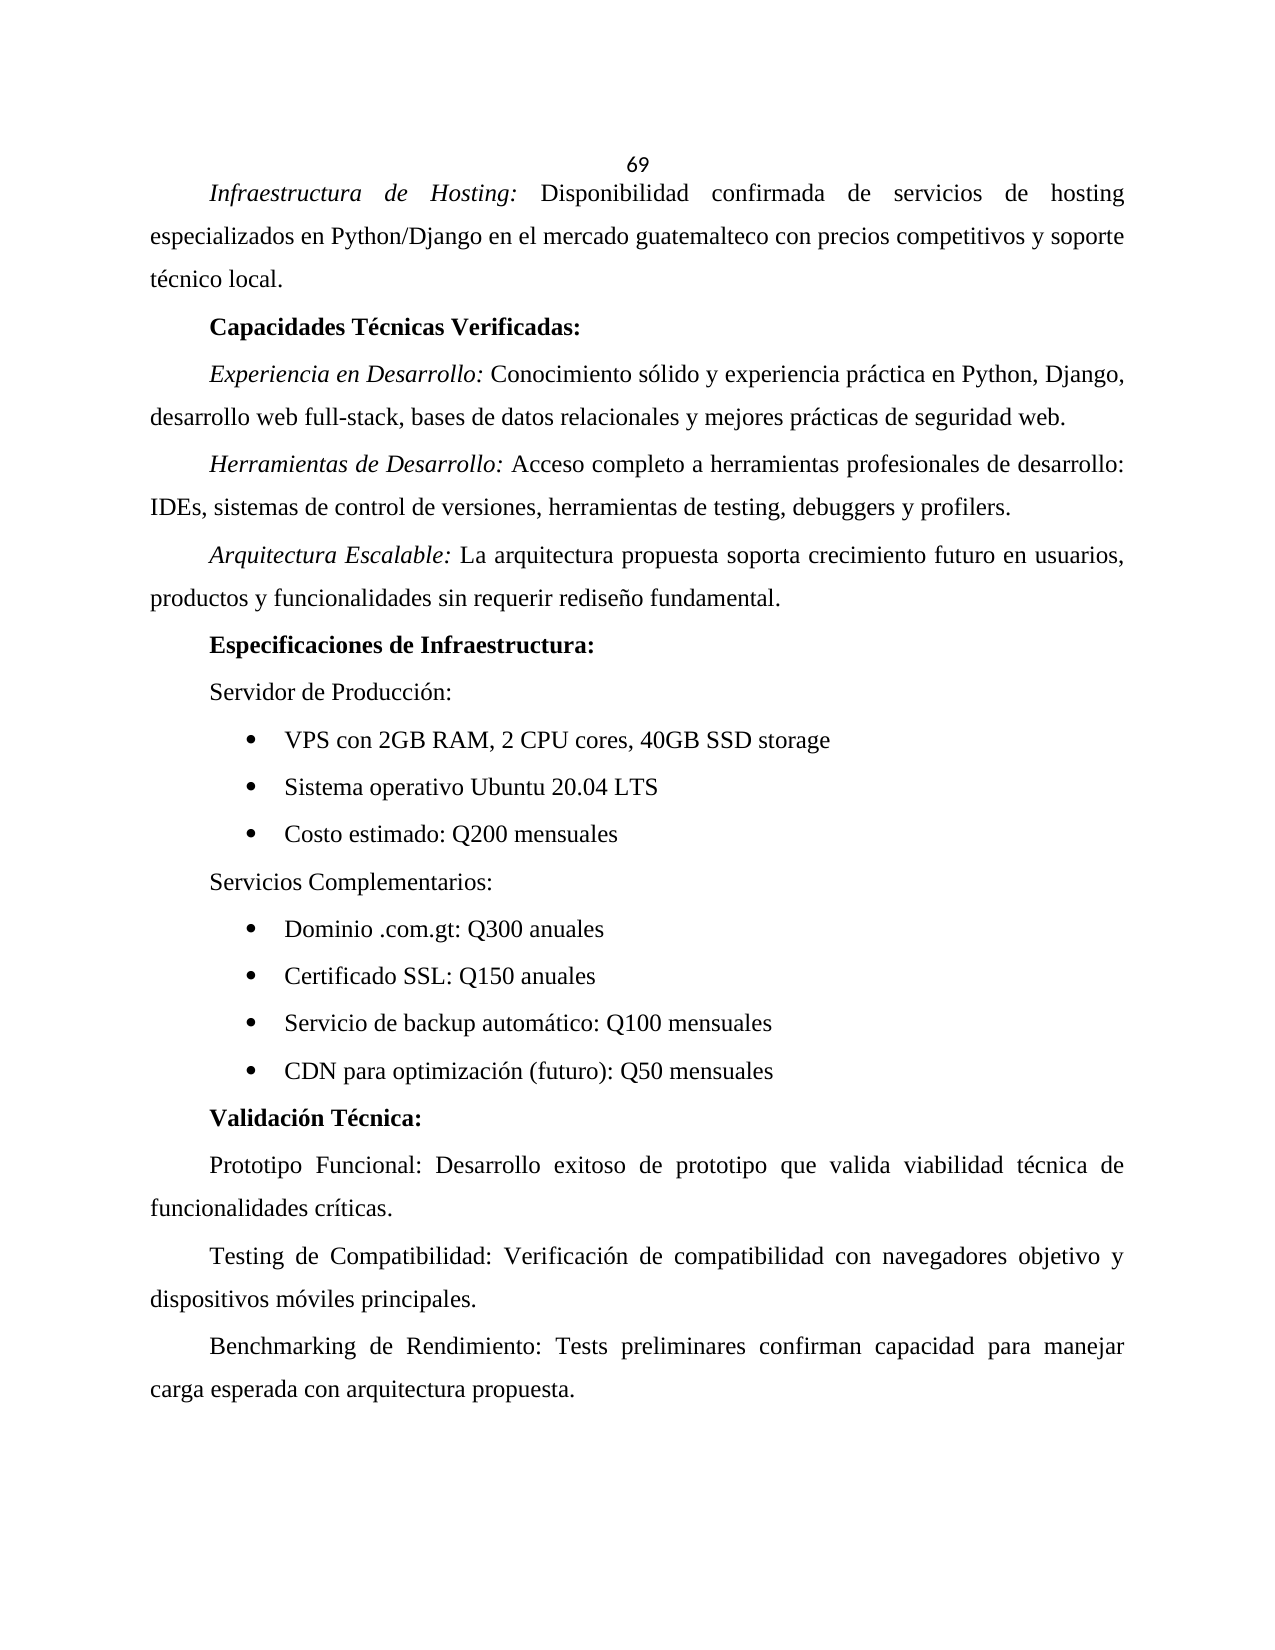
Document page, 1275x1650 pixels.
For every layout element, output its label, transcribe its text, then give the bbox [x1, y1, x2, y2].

list CDN para optimización (futuro): Q50 mensuales [247, 1056, 1125, 1084]
list VPS con 2GB RAM, 2 CPU cores, 40GB SSD storage [247, 725, 1125, 753]
list Sistema operativo Ubuntu 20.04 LTS [247, 772, 1125, 801]
text Benchmarking de Rendimiento: Tests preliminares confirman capacidad para manejar carga esperada con arquitectura propuesta. [150, 1331, 1125, 1403]
text Servicios Complementarios: [150, 867, 1125, 895]
list Costo estimado: Q200 mensuales [247, 819, 1125, 848]
list Certificado SSL: Q150 anuales [247, 961, 1125, 990]
list Dominio .com.gt: Q300 anuales [247, 914, 1125, 943]
text Herramientas de Desarrollo: Acceso completo a herramientas profesionales de desarrollo: IDEs, sistemas de control de versiones, herramientas de testing, debuggers y profilers. [150, 449, 1125, 521]
text Arquitectura Escalable: La arquitectura propuesta soporta crecimiento futuro en usuarios, productos y funcionalidades sin requerir rediseño fundamental. [150, 540, 1125, 612]
text Experiencia en Desarrollo: Conocimiento sólido y experiencia práctica en Python, Django, desarrollo web full-stack, bases de datos relacionales y mejores prácticas de seguridad web. [150, 359, 1125, 431]
text Capacidades Técnicas Verificadas: [150, 312, 1125, 340]
list Servicio de backup automático: Q100 mensuales [247, 1008, 1125, 1037]
text Infraestructura de Hosting: Disponibilidad confirmada de servicios de hosting especializados en Python/Django en el mercado guatemalteco con precios competitivos y soporte técnico local. [150, 178, 1125, 293]
text Validación Técnica: [150, 1103, 1125, 1132]
text Especificaciones de Infraestructura: [150, 630, 1125, 659]
text Testing de Compatibilidad: Verificación de compatibilidad con navegadores objetivo y dispositivos móviles principales. [150, 1241, 1125, 1313]
text Servidor de Producción: [150, 677, 1125, 706]
text Prototipo Funcional: Desarrollo exitoso de prototipo que valida viabilidad técnica de funcionalidades críticas. [150, 1150, 1125, 1222]
